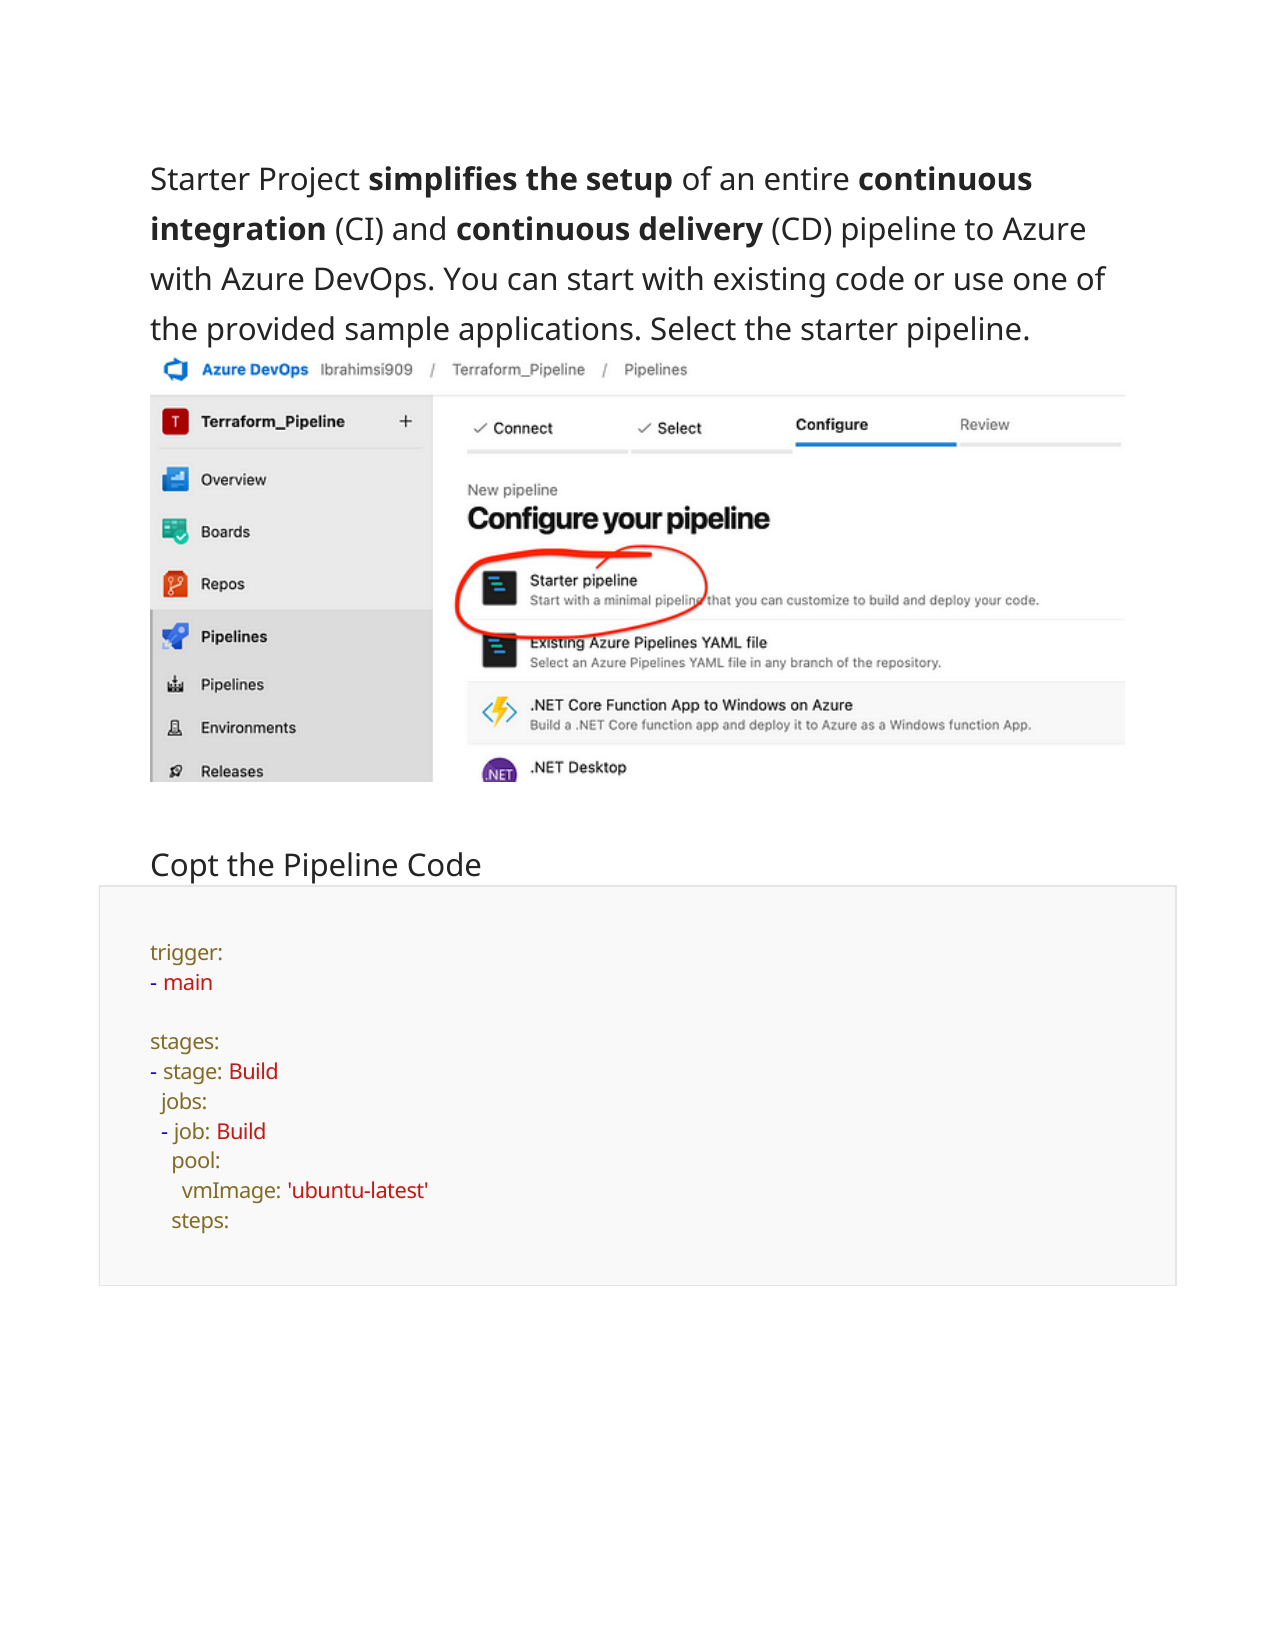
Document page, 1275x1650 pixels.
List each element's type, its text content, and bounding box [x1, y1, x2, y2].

text Copt the Pipeline Code [150, 835, 1125, 885]
text Starter Project simplifies the setup of an entire continuous integration (CI) and continuous delivery (CD) pipeline to Azure with Azure DevOps. You can start with existing code or use one of the provided sample applications. Select the starter pipeline. [150, 150, 1125, 350]
text trigger: - main stages: - stage: Build jobs: - job: Build pool: vmImage: 'ubuntu-latest' steps: [100, 887, 1175, 1285]
picture [150, 350, 1125, 782]
